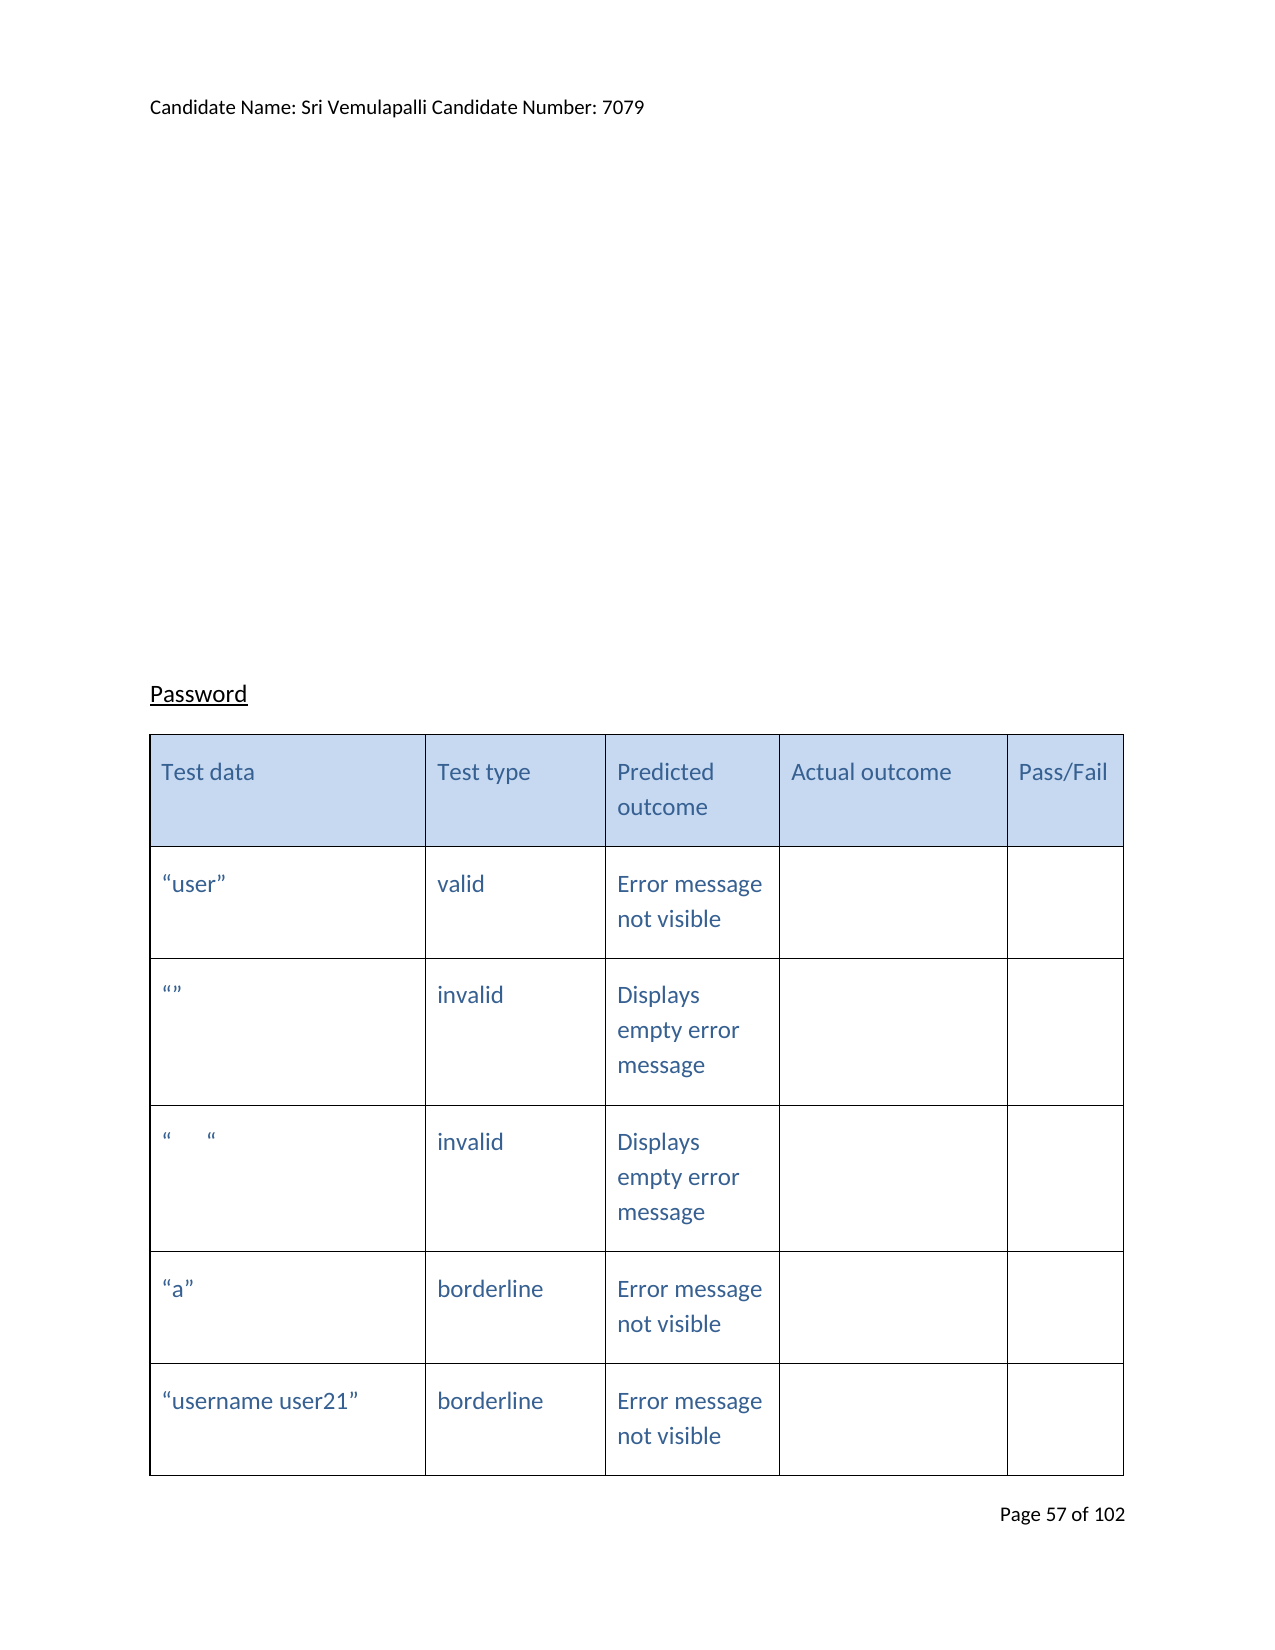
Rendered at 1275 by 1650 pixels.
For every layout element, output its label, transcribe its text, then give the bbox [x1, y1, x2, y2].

table_cell [780, 959, 1007, 1104]
table_cell “” [151, 959, 425, 1104]
table_cell “user” [151, 847, 425, 958]
table_header Actual outcome [780, 735, 1007, 846]
table_cell borderline [426, 1364, 605, 1475]
table_cell “username user21” [151, 1364, 425, 1475]
table_cell [1008, 959, 1123, 1104]
table_cell [780, 847, 1007, 958]
table_cell Displays empty error message [606, 1106, 779, 1251]
table_header Pass/Fail [1008, 735, 1123, 846]
table_cell Error message not visible [606, 1252, 779, 1363]
table_cell borderline [426, 1252, 605, 1363]
table_cell [780, 1364, 1007, 1475]
table_cell Error message not visible [606, 847, 779, 958]
table_cell invalid [426, 959, 605, 1104]
table_cell “a” [151, 1252, 425, 1363]
table_cell [1008, 1106, 1123, 1251]
text Password [150, 678, 1125, 709]
table_cell [1008, 1364, 1123, 1475]
table_cell Error message not visible [606, 1364, 779, 1475]
table_header Predicted outcome [606, 735, 779, 846]
table_cell [1008, 1252, 1123, 1363]
table_cell “ “ [151, 1106, 425, 1251]
table_header Test type [426, 735, 605, 846]
table_cell [780, 1252, 1007, 1363]
table_cell valid [426, 847, 605, 958]
table_header Test data [151, 735, 425, 846]
table_cell Displays empty error message [606, 959, 779, 1104]
table_cell [780, 1106, 1007, 1251]
table_cell [1008, 847, 1123, 958]
table_cell invalid [426, 1106, 605, 1251]
